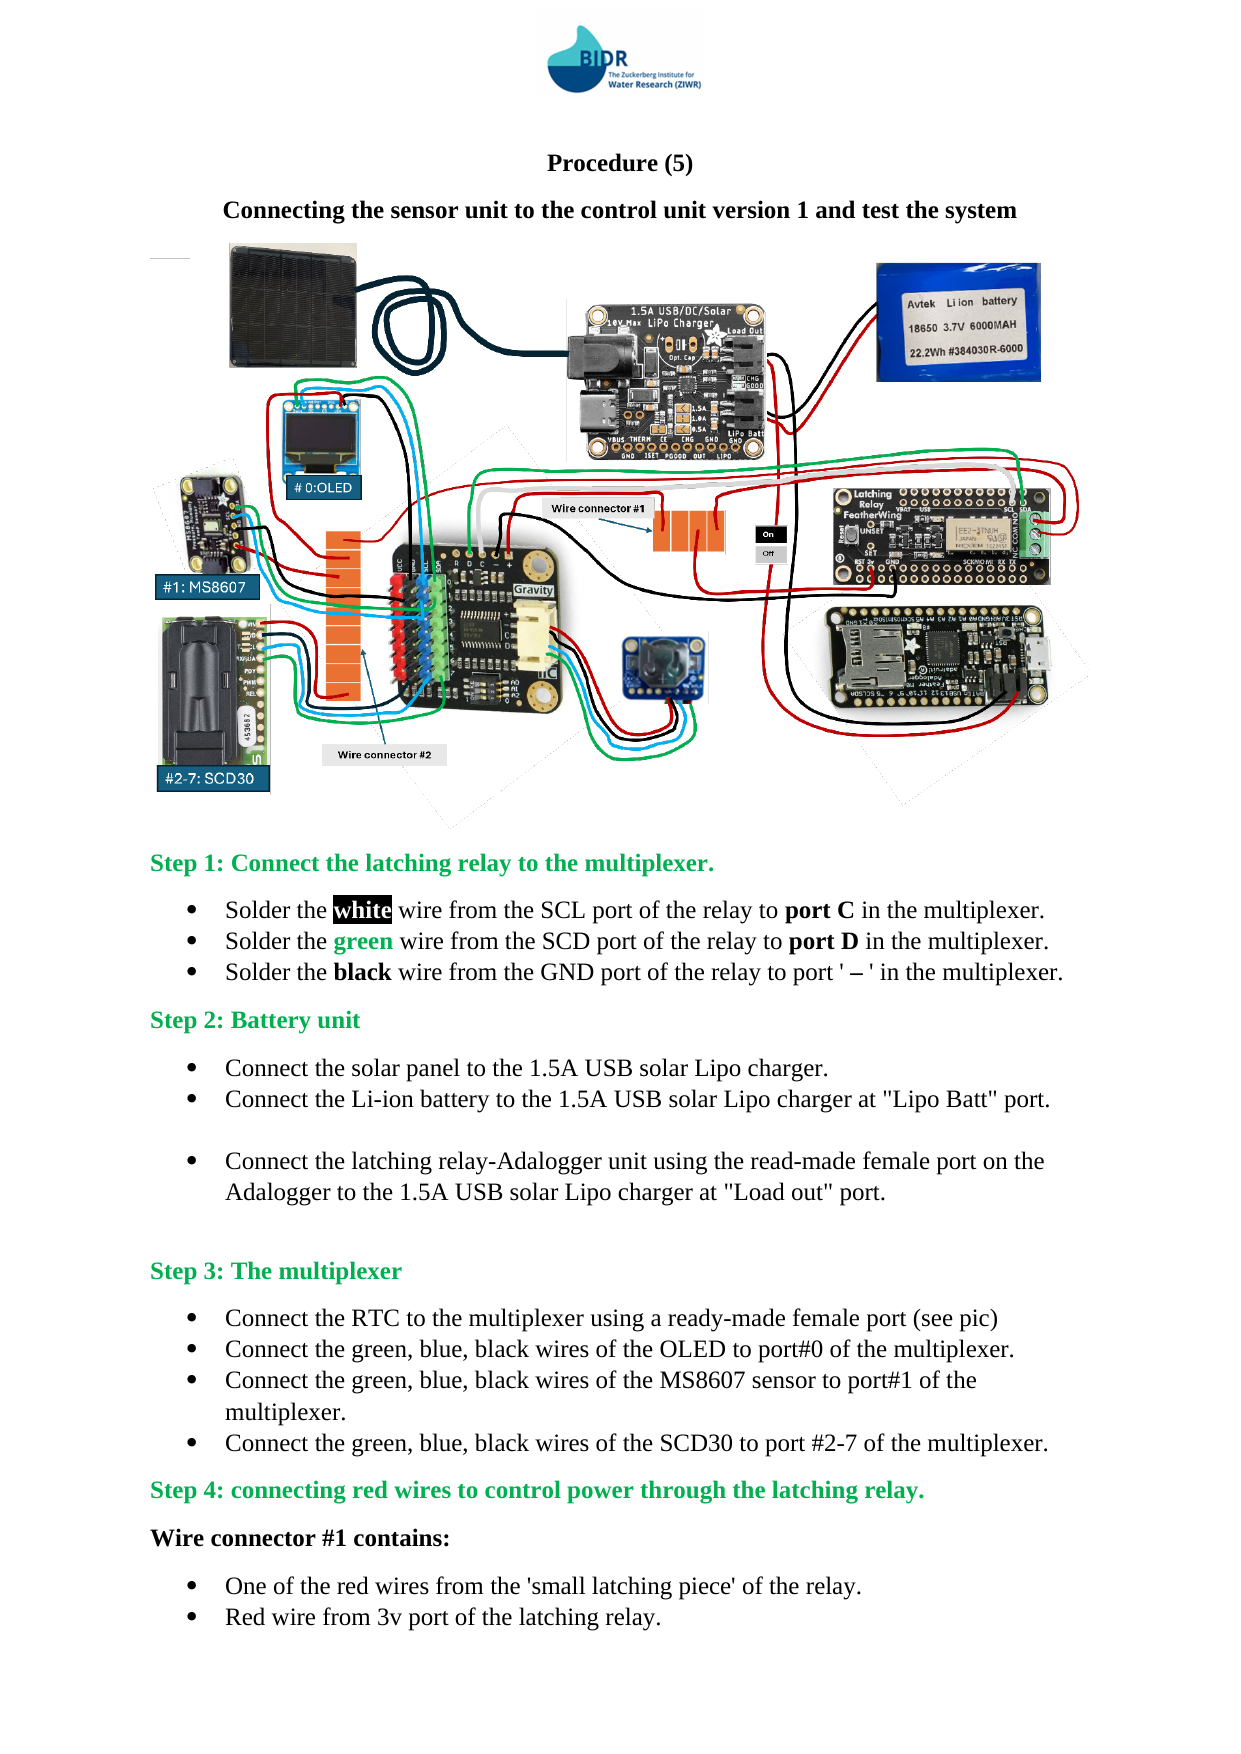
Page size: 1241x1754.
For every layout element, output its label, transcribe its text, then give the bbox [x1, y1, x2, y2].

list Solder the black wire from the GND port of the relay to port ' – ' in the multiplexer. [187, 957, 1090, 986]
list Red wire from 3v port of the latching relay. [187, 1602, 1090, 1631]
picture [150, 243, 1091, 829]
list Connect the latching relay-Adalogger unit using the read-made female port on the Adalogger to the 1.5A USB solar Lipo charger at "Load out" port. [187, 1146, 1090, 1206]
list Solder the green wire from the SCD port of the relay to port D in the multiplexer. [187, 926, 1090, 955]
text Connecting the sensor unit to the control unit version 1 and test the system [150, 196, 1090, 224]
text Step 1: Connect the latching relay to the multiplexer. [150, 848, 1090, 876]
list Connect the green, blue, black wires of the SCD30 to port #2-7 of the multiplexer. [187, 1428, 1090, 1456]
list One of the red wires from the 'small latching piece' of the relay. [187, 1571, 1090, 1599]
text Step 3: The multiplexer [150, 1256, 1090, 1284]
text Step 2: Battery unit [150, 1005, 1090, 1034]
text Procedure (5) [150, 148, 1090, 177]
picture [534, 2, 707, 100]
list Connect the solar panel to the 1.5A USB solar Lipo charger. [187, 1053, 1090, 1082]
list Solder the white wire from the SCL port of the relay to port C in the multiplexer. [392, 895, 1090, 924]
list Connect the green, blue, black wires of the MS8607 sensor to port#1 of the multiplexer. [187, 1366, 1090, 1425]
list Connect the RTC to the multiplexer using a ready-made female port (see pic) [187, 1303, 1090, 1332]
list Connect the Li-ion battery to the 1.5A USB solar Lipo charger at "Lipo Batt" port. [187, 1084, 1090, 1113]
list Connect the green, blue, black wires of the OLED to port#0 of the multiplexer. [187, 1334, 1090, 1363]
text Step 4: connecting red wires to control power through the latching relay. [150, 1475, 1090, 1504]
text Wire connector #1 contains: [150, 1523, 1090, 1552]
